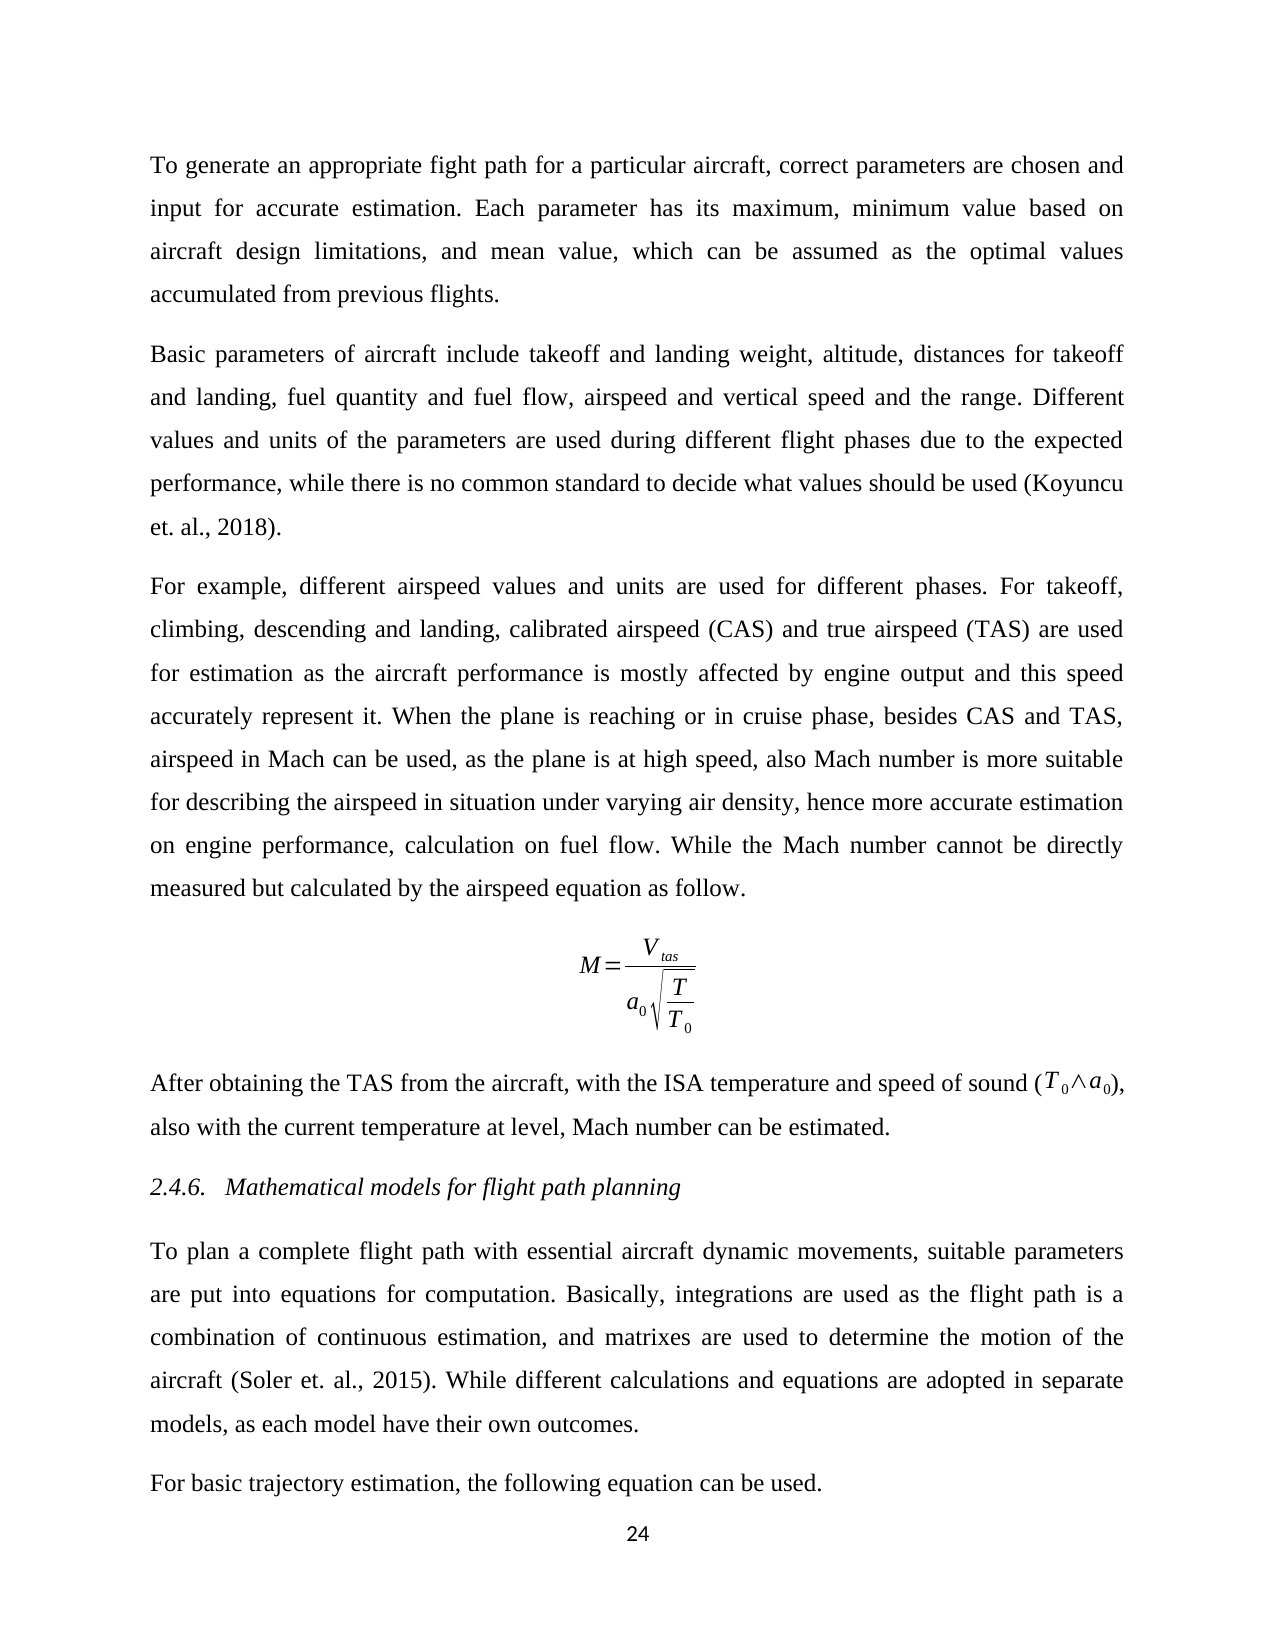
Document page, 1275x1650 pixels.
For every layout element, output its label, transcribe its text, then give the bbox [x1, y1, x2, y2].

text For example, different airspeed values and units are used for different phases. For takeoff, climbing, descending and landing, calibrated airspeed (CAS) and true airspeed (TAS) are used for estimation as the aircraft performance is mostly affected by engine output and this speed accurately represent it. When the plane is reaching or in cruise phase, besides CAS and TAS, airspeed in Mach can be used, as the plane is at high speed, also Mach number is more suitable for describing the airspeed in situation under varying air density, hence more accurate estimation on engine performance, calculation on fuel flow. While the Mach number cannot be directly measured but calculated by the airspeed equation as follow. [150, 571, 1125, 902]
text For basic trajectory estimation, the following equation can be used. [150, 1468, 1125, 1497]
text To plan a complete flight path with essential aircraft dynamic movements, suitable parameters are put into equations for computation. Basically, integrations are used as the flight path is a combination of continuous estimation, and matrixes are used to determine the motion of the aircraft (Soler et. al., 2015). While different calculations and equations are adopted in separate models, as each model have their own outcomes. [150, 1236, 1125, 1437]
text After obtaining the TAS from the aircraft, with the ISA temperature and speed of sound (), also with the current temperature at level, Mach number can be estimated. [150, 1067, 1125, 1141]
list Mathematical models for flight path planning [150, 1172, 1125, 1201]
text To generate an appropriate fight path for a particular aircraft, correct parameters are chosen and input for accurate estimation. Each parameter has its maximum, minimum value based on aircraft design limitations, and mean value, which can be assumed as the optimal values accumulated from previous flights. [150, 150, 1125, 308]
text Basic parameters of aircraft include takeoff and landing weight, altitude, distances for takeoff and landing, fuel quantity and fuel flow, airspeed and vertical speed and the range. Different values and units of the parameters are used during different flight phases due to the expected performance, while there is no common standard to decide what values should be used (Koyuncu et. al., 2018). [150, 339, 1125, 540]
